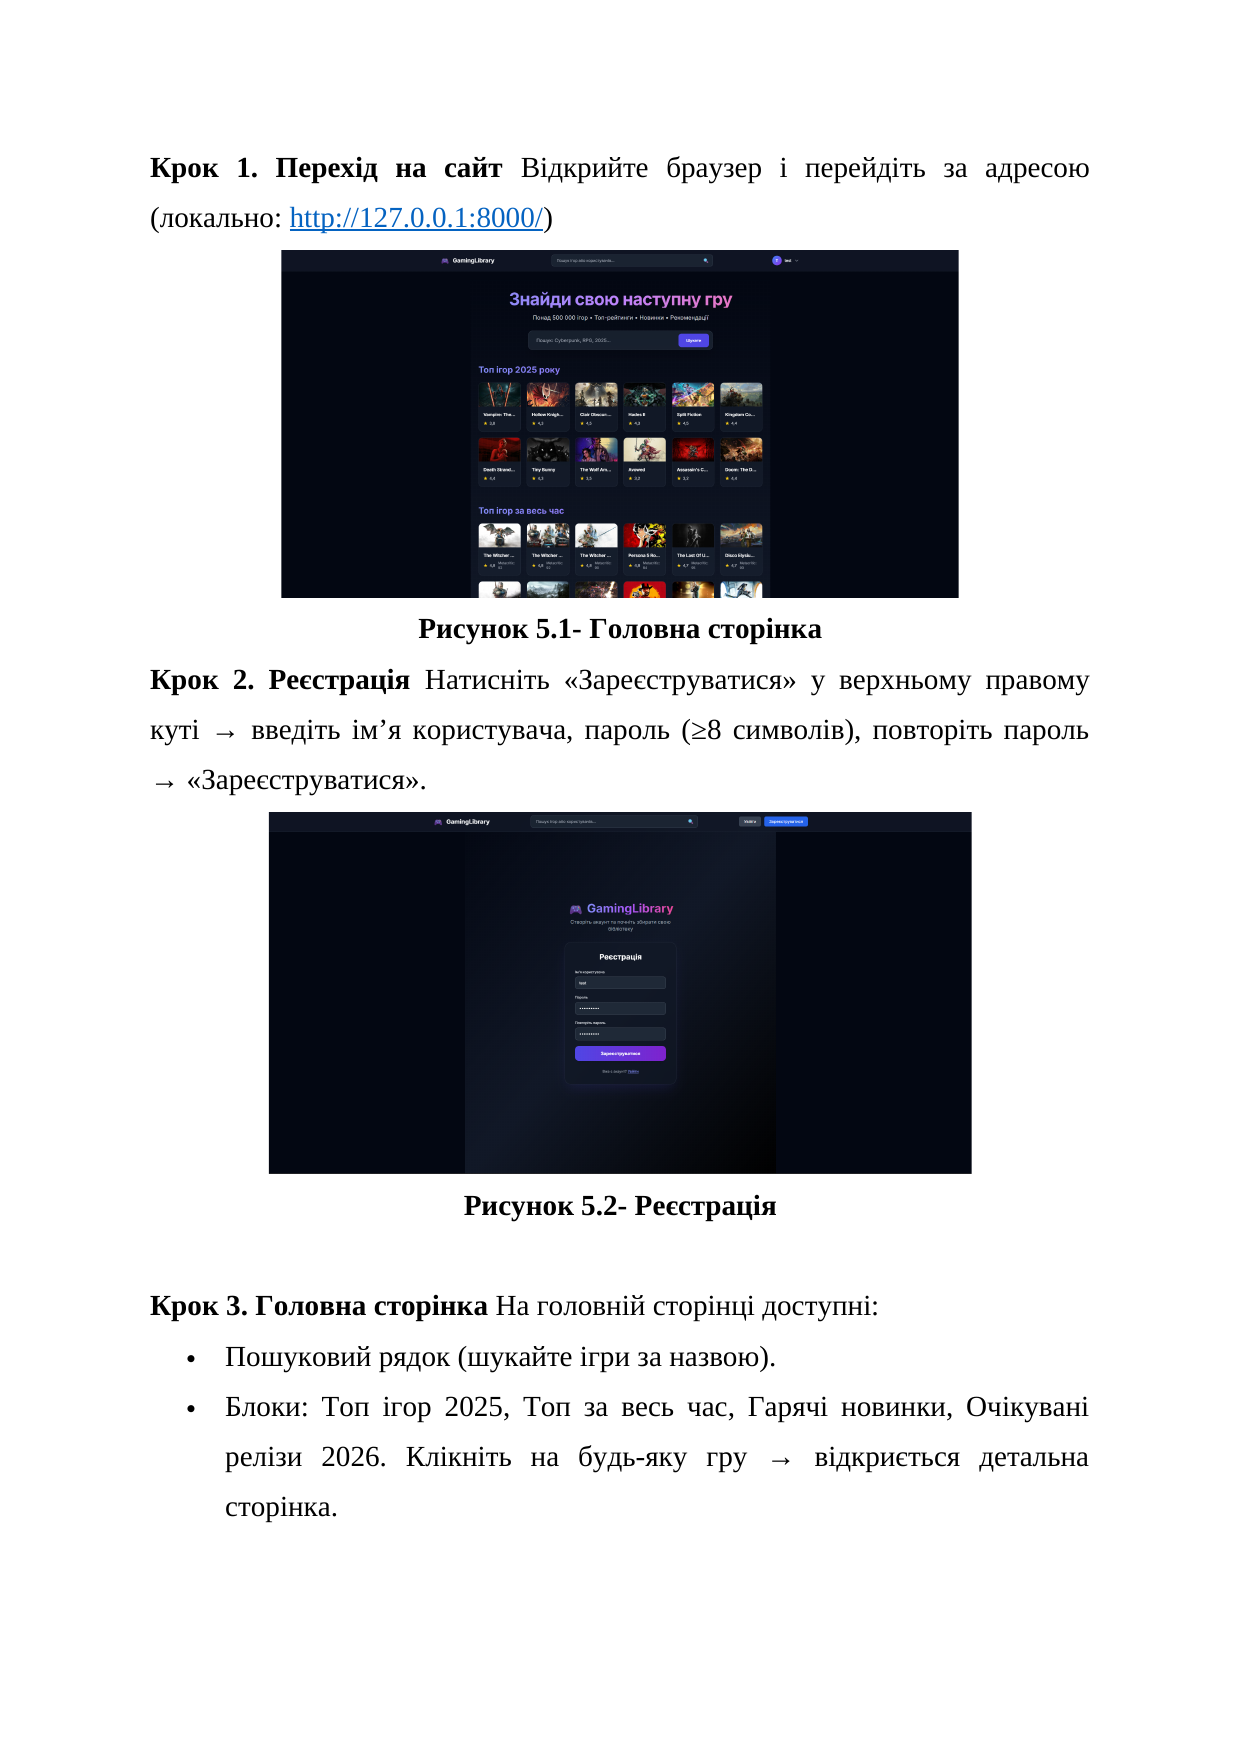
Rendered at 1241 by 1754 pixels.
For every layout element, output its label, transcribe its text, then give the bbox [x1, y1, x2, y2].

list Блоки: Топ ігор 2025, Топ за весь час, Гарячі новинки, Очікувані релізи 2026. Клікніть на будь-яку гру → відкриється детальна сторінка. [187, 1389, 1090, 1523]
picture [268, 812, 972, 1174]
list Пошуковий рядок (шукайте ігри за назвою). [187, 1339, 1090, 1372]
text Рисунок 5.1- Головна сторінка [150, 612, 1090, 645]
text Крок 1. Перехід на сайт Відкрийте браузер і перейдіть за адресою (локально: http://127.0.0.1:8000/) [150, 150, 1090, 234]
picture [281, 250, 959, 598]
text Рисунок 5.2- Реєстрація [150, 1188, 1090, 1221]
text Крок 3. Головна сторінка На головній сторінці доступні: [150, 1288, 1090, 1322]
text Крок 2. Реєстрація Натисніть «Зареєструватися» у верхньому правому куті → введіть ім’я користувача, пароль (≥8 символів), повторіть пароль → «Зареєструватися». [150, 662, 1090, 796]
